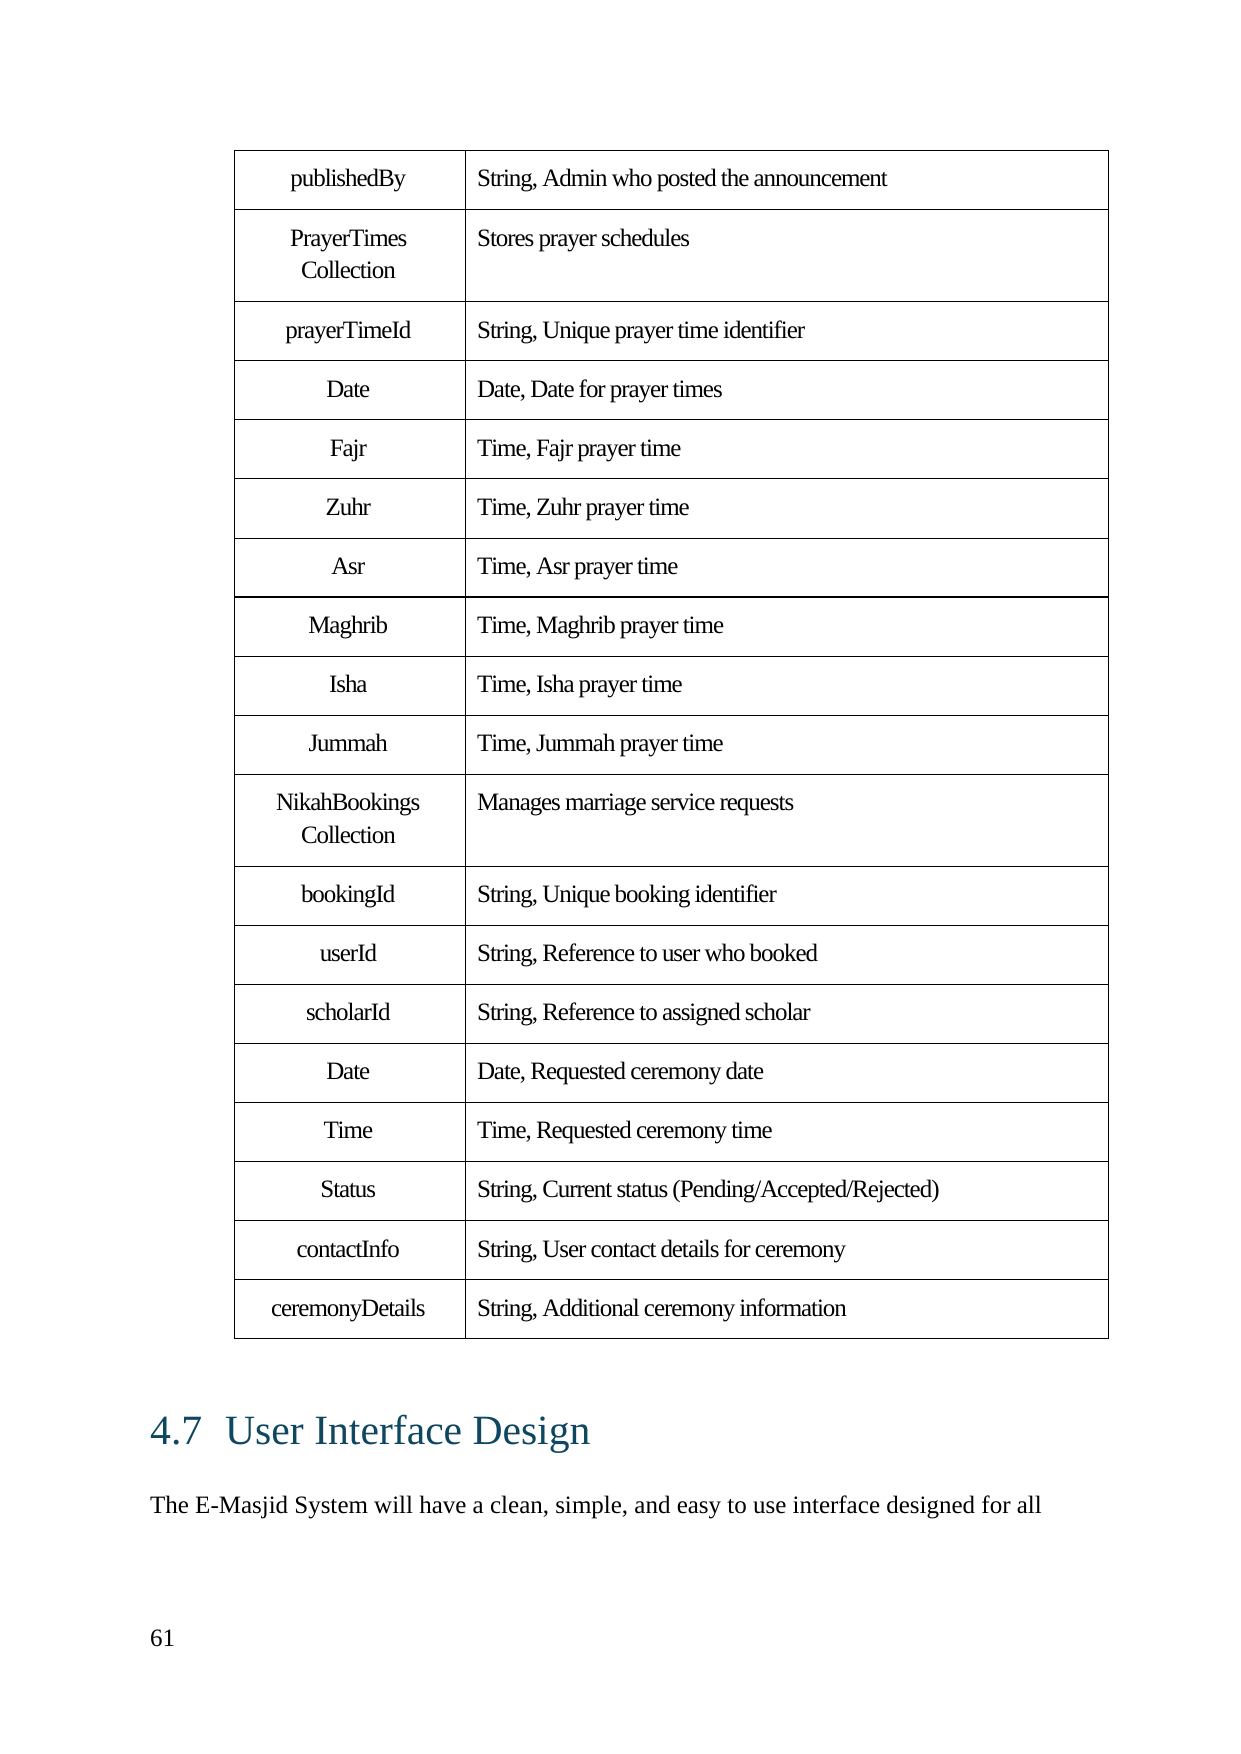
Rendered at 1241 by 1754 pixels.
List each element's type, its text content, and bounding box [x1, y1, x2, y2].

table_cell Fajr [235, 420, 465, 478]
table_cell publishedBy [235, 151, 465, 209]
table_cell ceremonyDetails [235, 1280, 465, 1338]
table_cell Date [235, 1044, 465, 1102]
table_cell Asr [235, 539, 465, 596]
table_cell prayerTimeId [235, 302, 465, 360]
table_cell String, Admin who posted the announcement [466, 151, 1108, 209]
table_cell Stores prayer schedules [466, 210, 1108, 301]
table_cell NikahBookings Collection [235, 775, 465, 866]
table_cell Time, Fajr prayer time [466, 420, 1108, 478]
text The E-Masjid System will have a clean, simple, and easy to use interface designed for all [150, 1491, 1090, 1519]
subtitle User Interface Design [150, 1406, 1090, 1453]
table_cell String, Unique prayer time identifier [466, 302, 1108, 360]
table_cell String, Unique booking identifier [466, 867, 1108, 925]
table_cell Time, Maghrib prayer time [466, 598, 1108, 656]
table_cell Status [235, 1162, 465, 1220]
table_cell String, Reference to user who booked [466, 926, 1108, 984]
table_cell scholarId [235, 985, 465, 1043]
table_cell Date, Requested ceremony date [466, 1044, 1108, 1102]
table_cell Time, Jummah prayer time [466, 716, 1108, 774]
table_cell Time, Zuhr prayer time [466, 479, 1108, 537]
table_cell Jummah [235, 716, 465, 774]
table_cell Date, Date for prayer times [466, 361, 1108, 419]
table_cell Manages marriage service requests [466, 775, 1108, 866]
table_cell String, User contact details for ceremony [466, 1221, 1108, 1279]
table_cell userId [235, 926, 465, 984]
table_cell Time [235, 1103, 465, 1161]
table_cell Zuhr [235, 479, 465, 537]
table_cell bookingId [235, 867, 465, 925]
table_cell Time, Isha prayer time [466, 657, 1108, 714]
table_cell String, Current status (Pending/Accepted/Rejected) [466, 1162, 1108, 1220]
table_cell Date [235, 361, 465, 419]
table_cell PrayerTimes Collection [235, 210, 465, 301]
table_cell String, Reference to assigned scholar [466, 985, 1108, 1043]
table_cell Maghrib [235, 598, 465, 656]
table_cell String, Additional ceremony information [466, 1280, 1108, 1338]
table_cell contactInfo [235, 1221, 465, 1279]
table_cell Time, Requested ceremony time [466, 1103, 1108, 1161]
table_cell Isha [235, 657, 465, 714]
table_cell Time, Asr prayer time [466, 539, 1108, 596]
